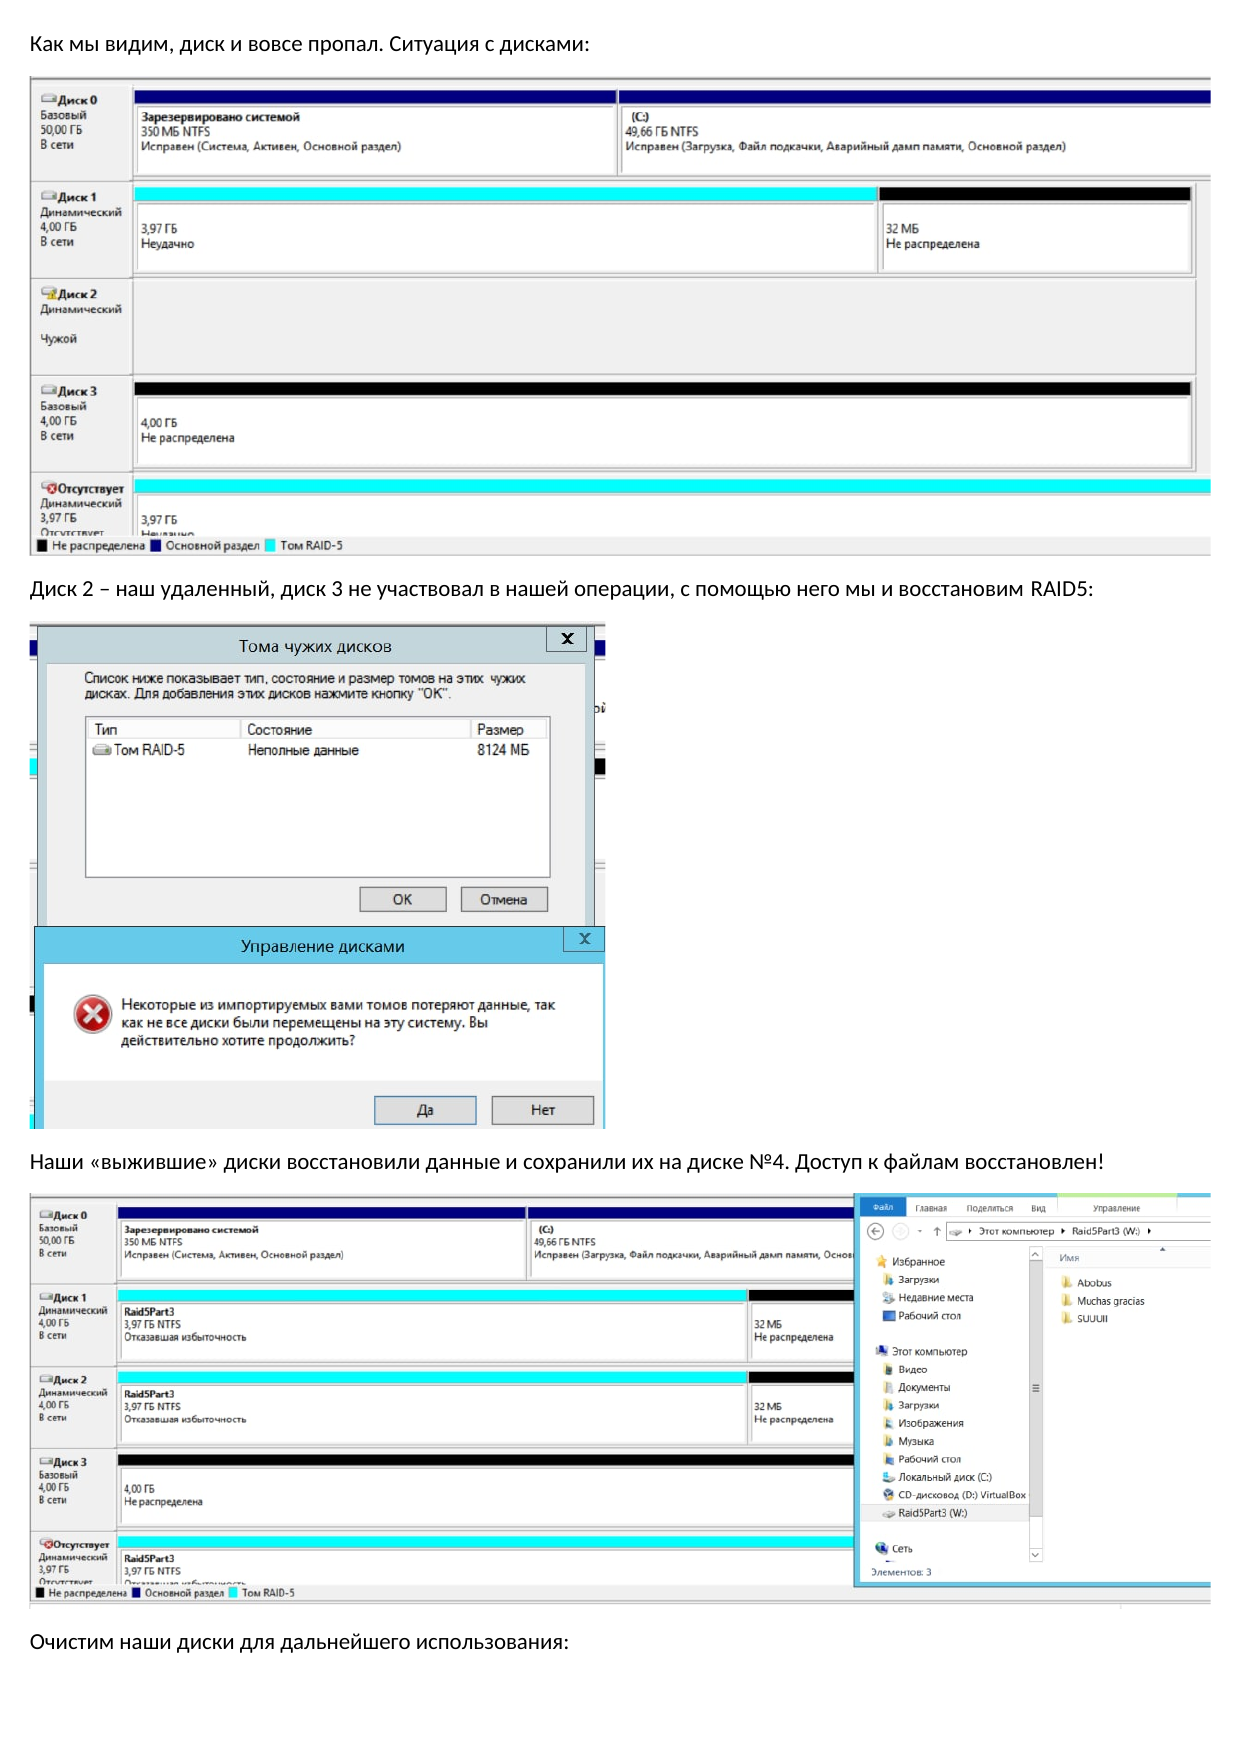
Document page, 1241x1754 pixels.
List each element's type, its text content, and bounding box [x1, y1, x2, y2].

picture [29, 76, 1211, 556]
text Наши «выжившие» диски восстановили данные и сохранили их на диске №4. Доступ к файлам восстановлен! [29, 1147, 1211, 1175]
text Диск 2 – наш удаленный, диск 3 не участвовал в нашей операции, с помощью него мы и восстановим RAID5: [29, 574, 1211, 602]
text Как мы видим, диск и вовсе пропал. Ситуация с дисками: [29, 29, 1211, 58]
picture [29, 1193, 1211, 1609]
text Очистим наши диски для дальнейшего использования: [29, 1627, 1211, 1655]
picture [29, 621, 606, 1129]
